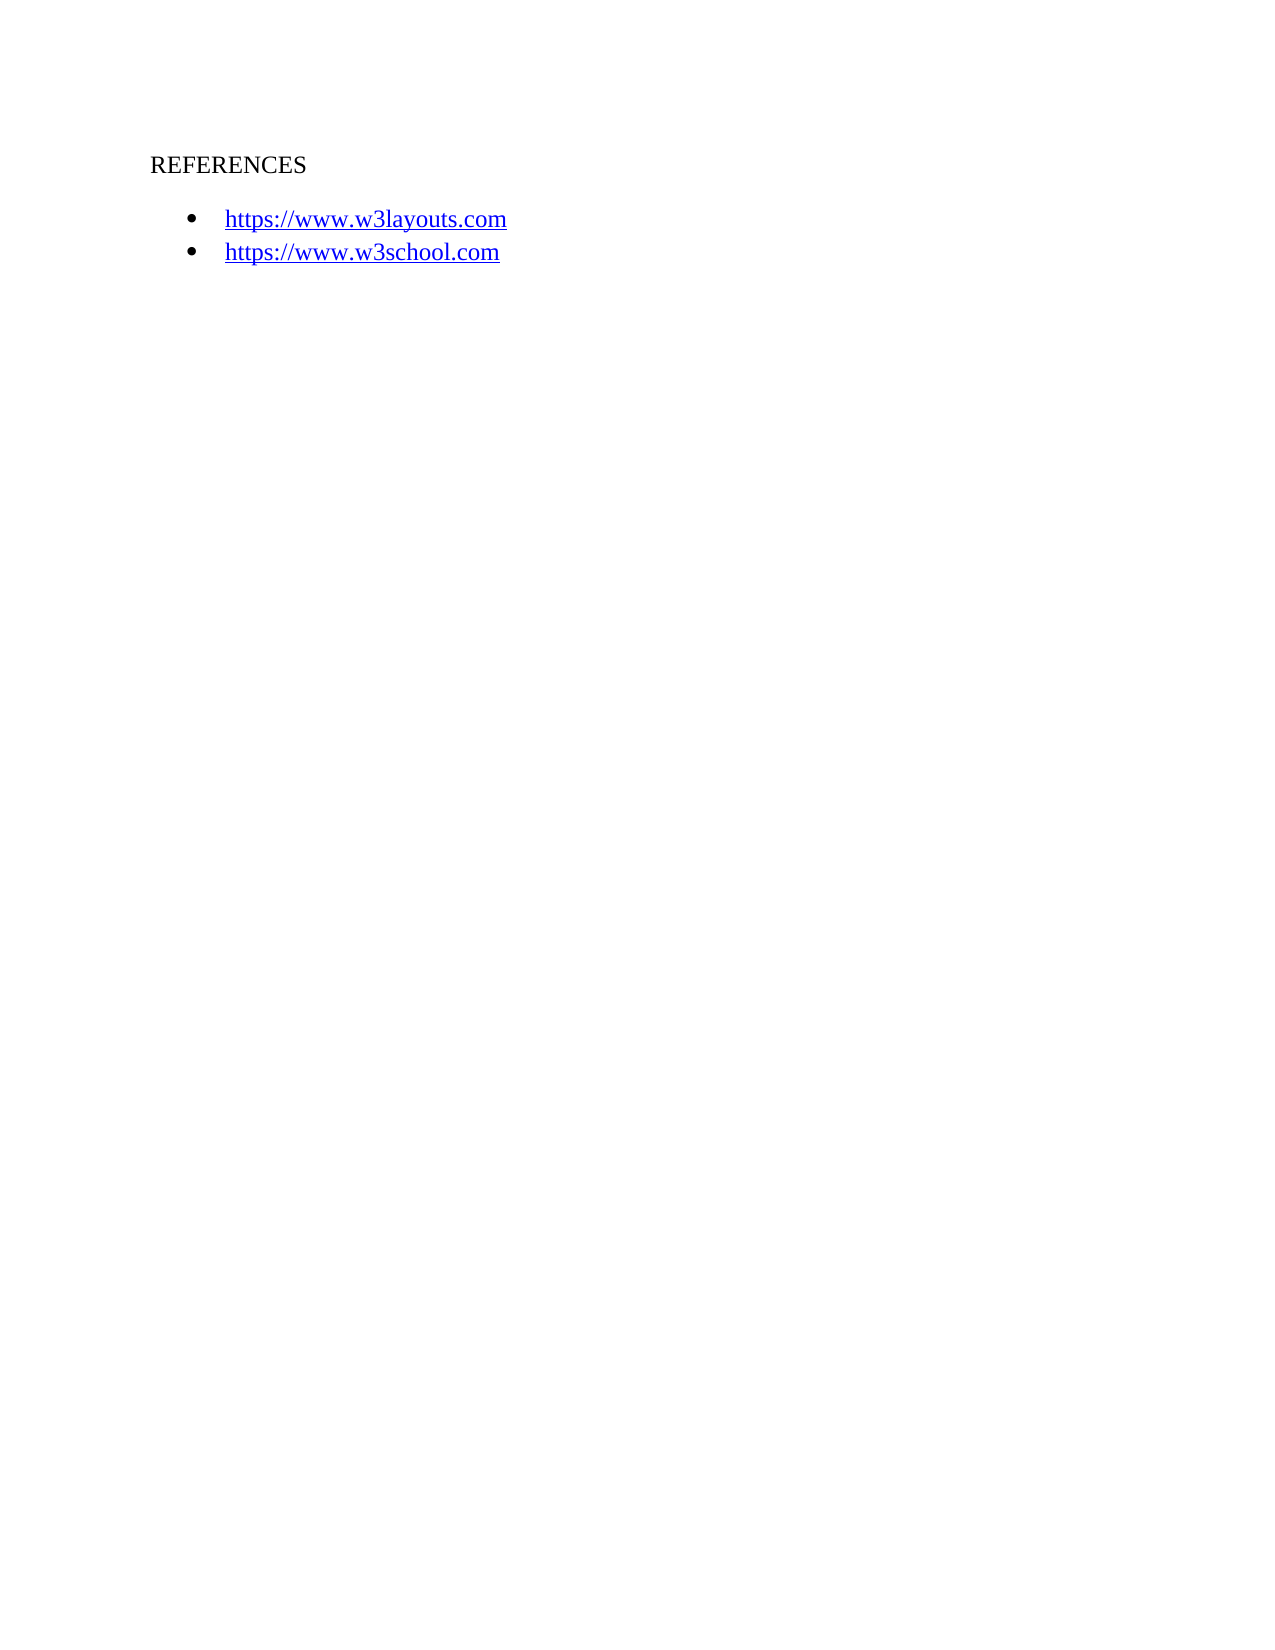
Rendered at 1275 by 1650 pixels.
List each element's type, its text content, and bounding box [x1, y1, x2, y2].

list https://www.w3layouts.com [187, 204, 1125, 233]
list https://www.w3school.com [187, 237, 1125, 266]
text REFERENCES [150, 150, 1125, 179]
